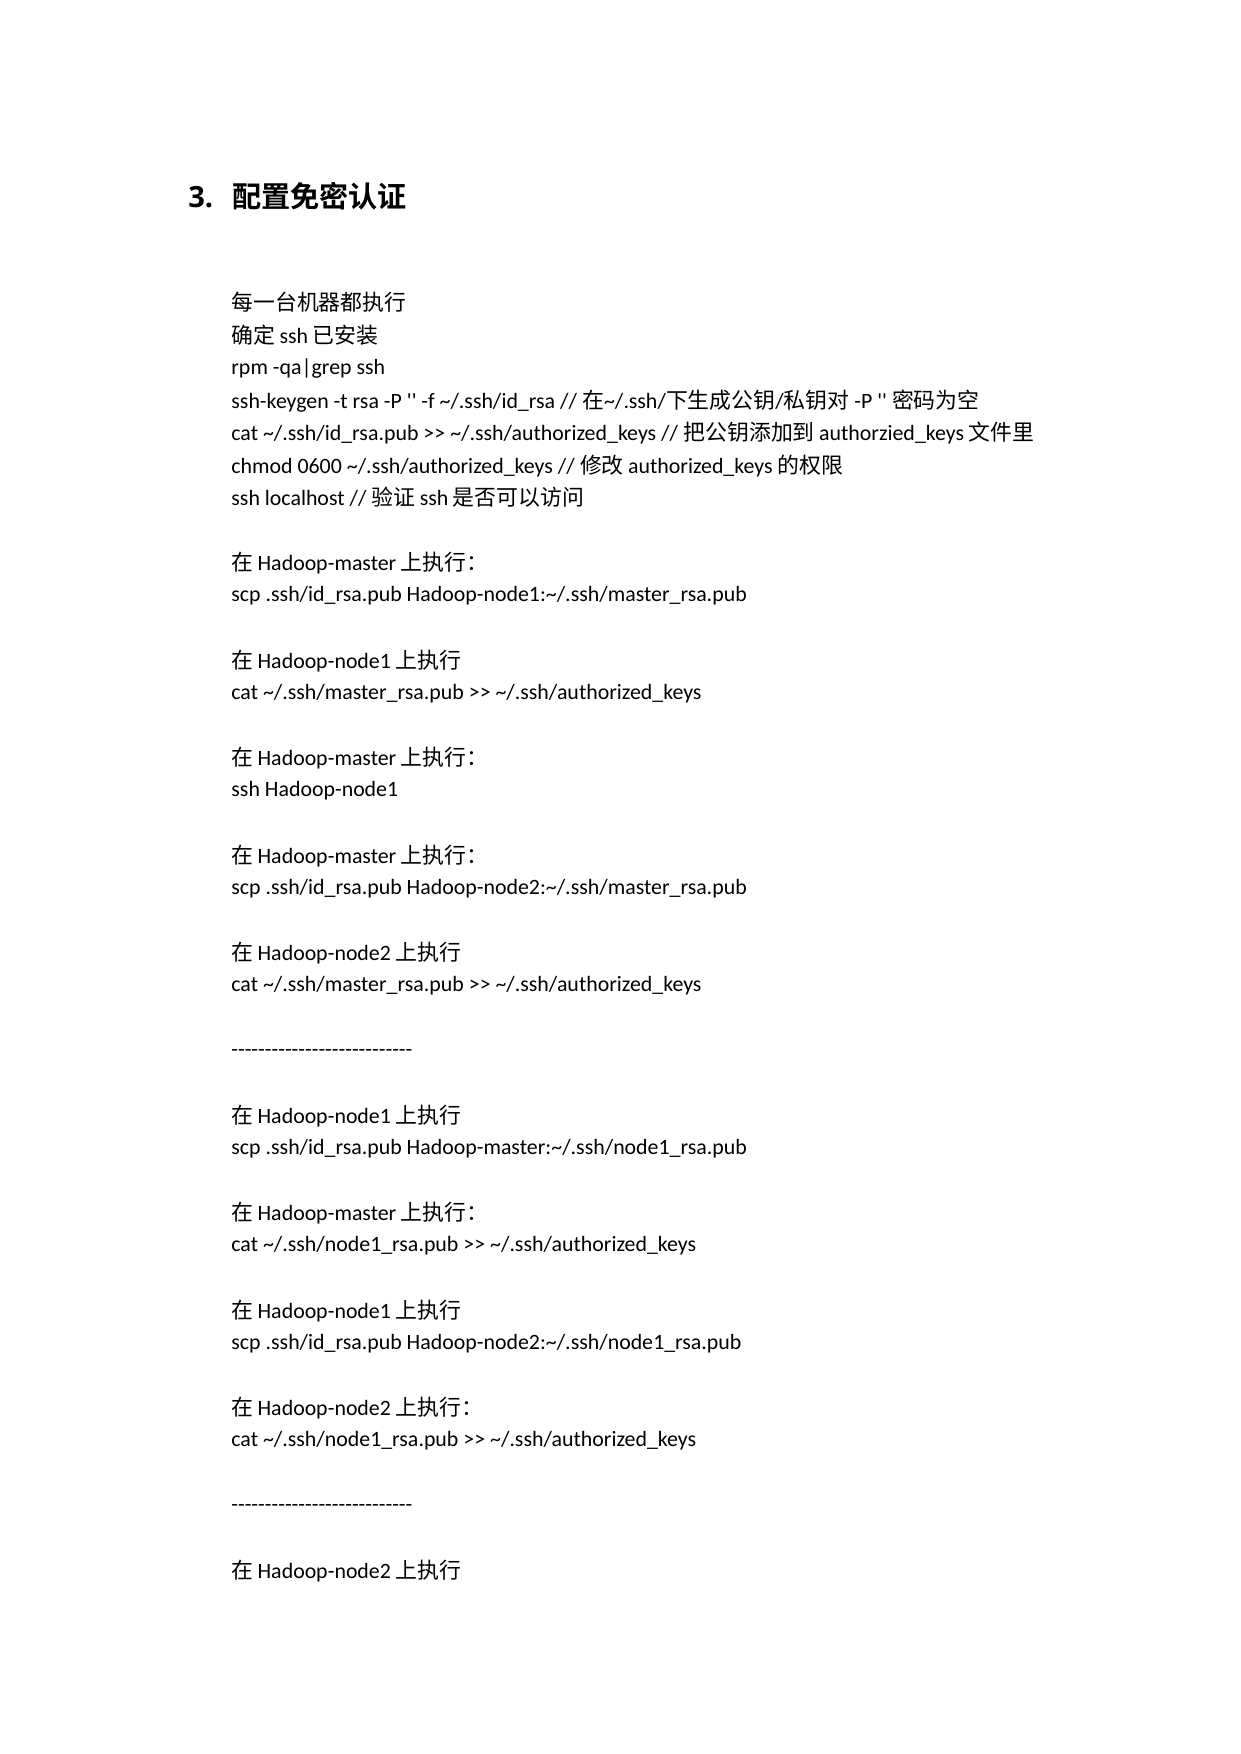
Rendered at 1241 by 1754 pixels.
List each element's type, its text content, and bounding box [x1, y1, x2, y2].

text cat ~/.ssh/master_rsa.pub >> ~/.ssh/authorized_keys [231, 967, 1053, 1000]
text 在Hadoop-master上执行： [231, 740, 1053, 772]
text chmod 0600 ~/.ssh/authorized_keys // 修改authorized_keys的权限 [231, 447, 1053, 480]
text cat ~/.ssh/node1_rsa.pub >> ~/.ssh/authorized_keys [231, 1227, 1053, 1260]
text 在Hadoop-node1上执行 [231, 642, 1053, 675]
text cat ~/.ssh/id_rsa.pub >> ~/.ssh/authorized_keys // 把公钥添加到authorzied_keys文件里 [231, 415, 1053, 447]
text scp .ssh/id_rsa.pub Hadoop-node2:~/.ssh/master_rsa.pub [231, 870, 1053, 902]
text ssh localhost // 验证ssh是否可以访问 [231, 480, 1053, 512]
text cat ~/.ssh/node1_rsa.pub >> ~/.ssh/authorized_keys [231, 1422, 1053, 1455]
text ssh Hadoop-node1 [231, 772, 1053, 805]
text --------------------------- [231, 1032, 1053, 1065]
text 每一台机器都执行 [231, 285, 1053, 317]
subtitle 配置免密认证 [188, 162, 1053, 227]
text 在Hadoop-node2上执行： [231, 1390, 1053, 1422]
text ssh-keygen -t rsa -P '' -f ~/.ssh/id_rsa // 在~/.ssh/下生成公钥/私钥对 -P '' 密码为空 [231, 382, 1053, 415]
text scp .ssh/id_rsa.pub Hadoop-master:~/.ssh/node1_rsa.pub [231, 1130, 1053, 1162]
text scp .ssh/id_rsa.pub Hadoop-node1:~/.ssh/master_rsa.pub [231, 577, 1053, 610]
text 在Hadoop-node2上执行 [231, 935, 1053, 967]
text 在Hadoop-node2上执行 [231, 1552, 1053, 1585]
text 在Hadoop-master上执行： [231, 1195, 1053, 1227]
text 在Hadoop-master上执行： [231, 837, 1053, 870]
text rpm -qa|grep ssh [231, 350, 1053, 382]
text 确定ssh已安装 [231, 317, 1053, 350]
text 在Hadoop-node1上执行 [231, 1292, 1053, 1325]
text --------------------------- [231, 1487, 1053, 1520]
text 在Hadoop-node1上执行 [231, 1097, 1053, 1130]
text cat ~/.ssh/master_rsa.pub >> ~/.ssh/authorized_keys [231, 675, 1053, 707]
text scp .ssh/id_rsa.pub Hadoop-node2:~/.ssh/node1_rsa.pub [231, 1325, 1053, 1357]
text 在Hadoop-master上执行： [231, 545, 1053, 577]
